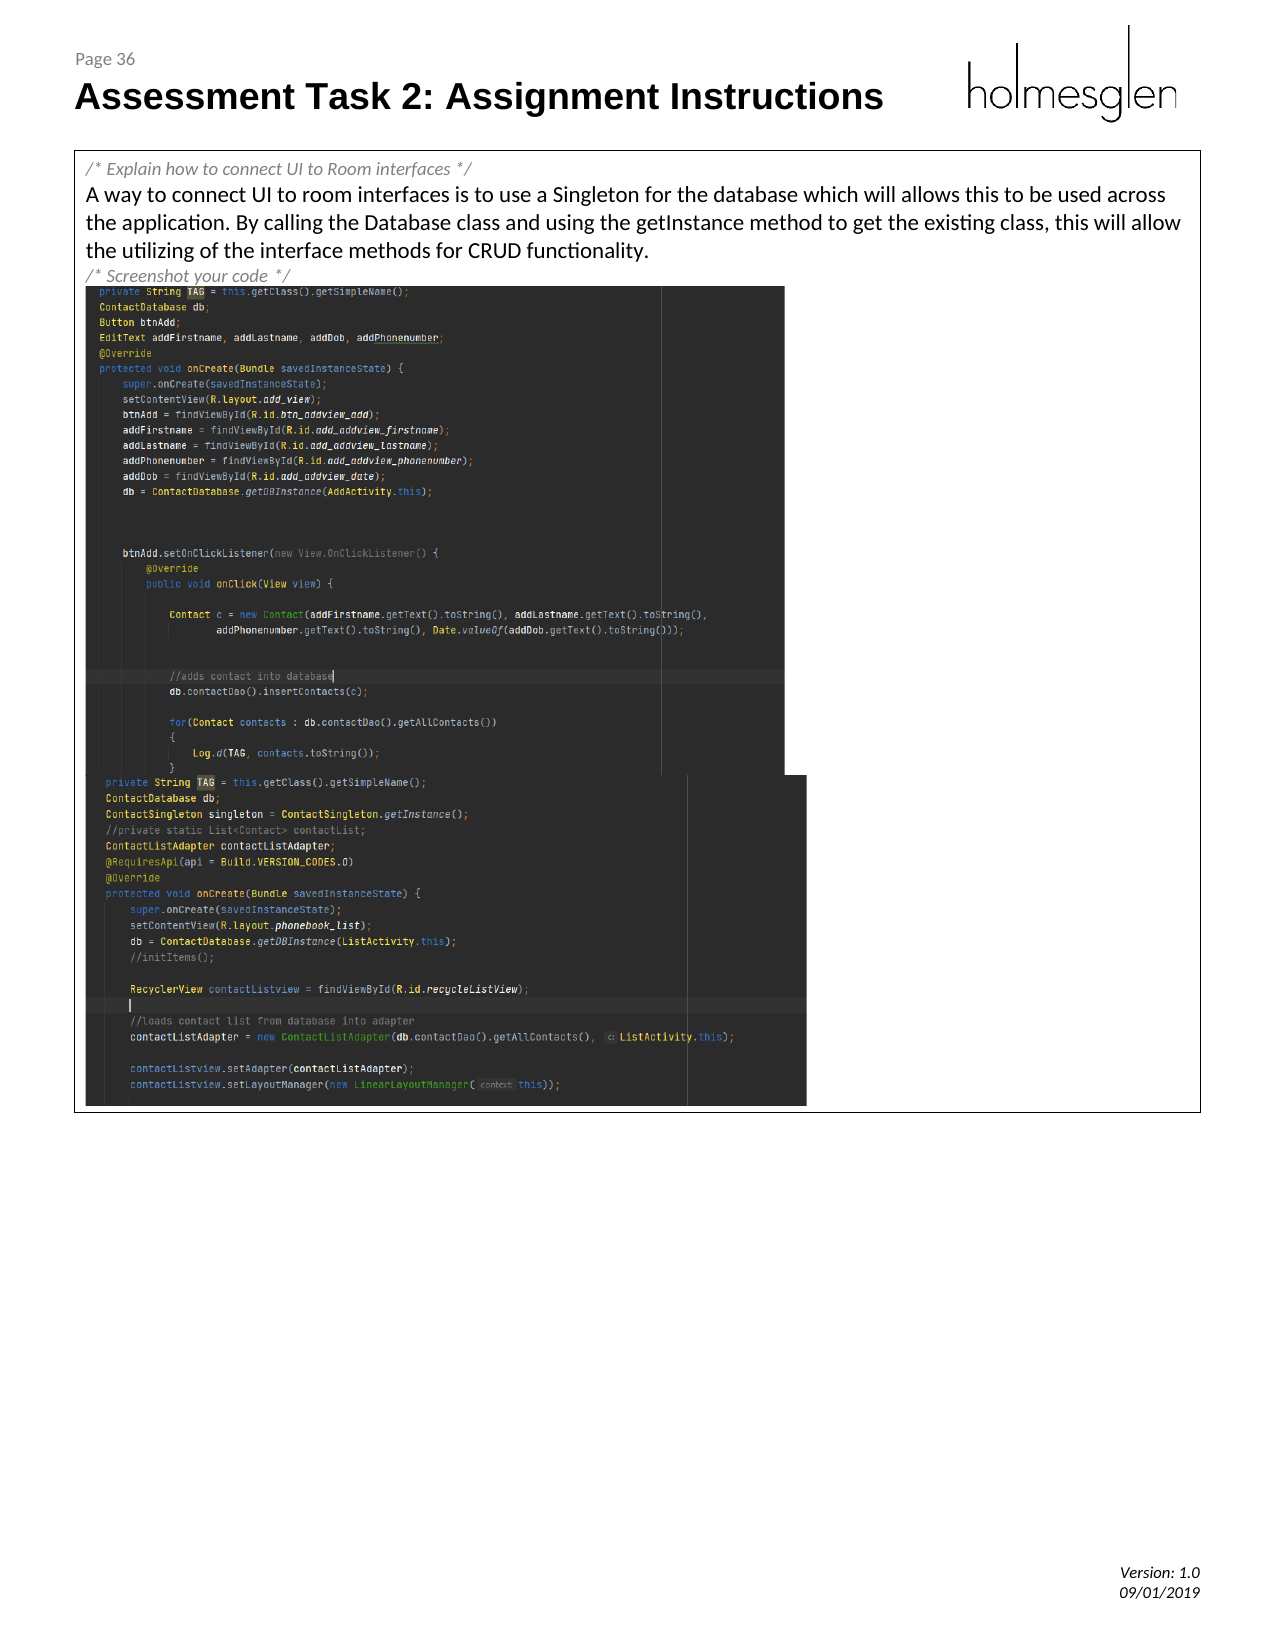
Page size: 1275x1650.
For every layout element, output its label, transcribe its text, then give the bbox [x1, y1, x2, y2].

table_cell /* Explain how to connect UI to Room interfaces */ A way to connect UI to room interfaces is to use a Singleton for the database which will allows this to be used across the application. By calling the Database class and using the getInstance method to get the existing class, this will allow the utilizing of the interface methods for CRUD functionality. /* Screenshot your code */ [75, 151, 1200, 1112]
picture [85, 286, 807, 1106]
picture [948, 25, 1177, 143]
